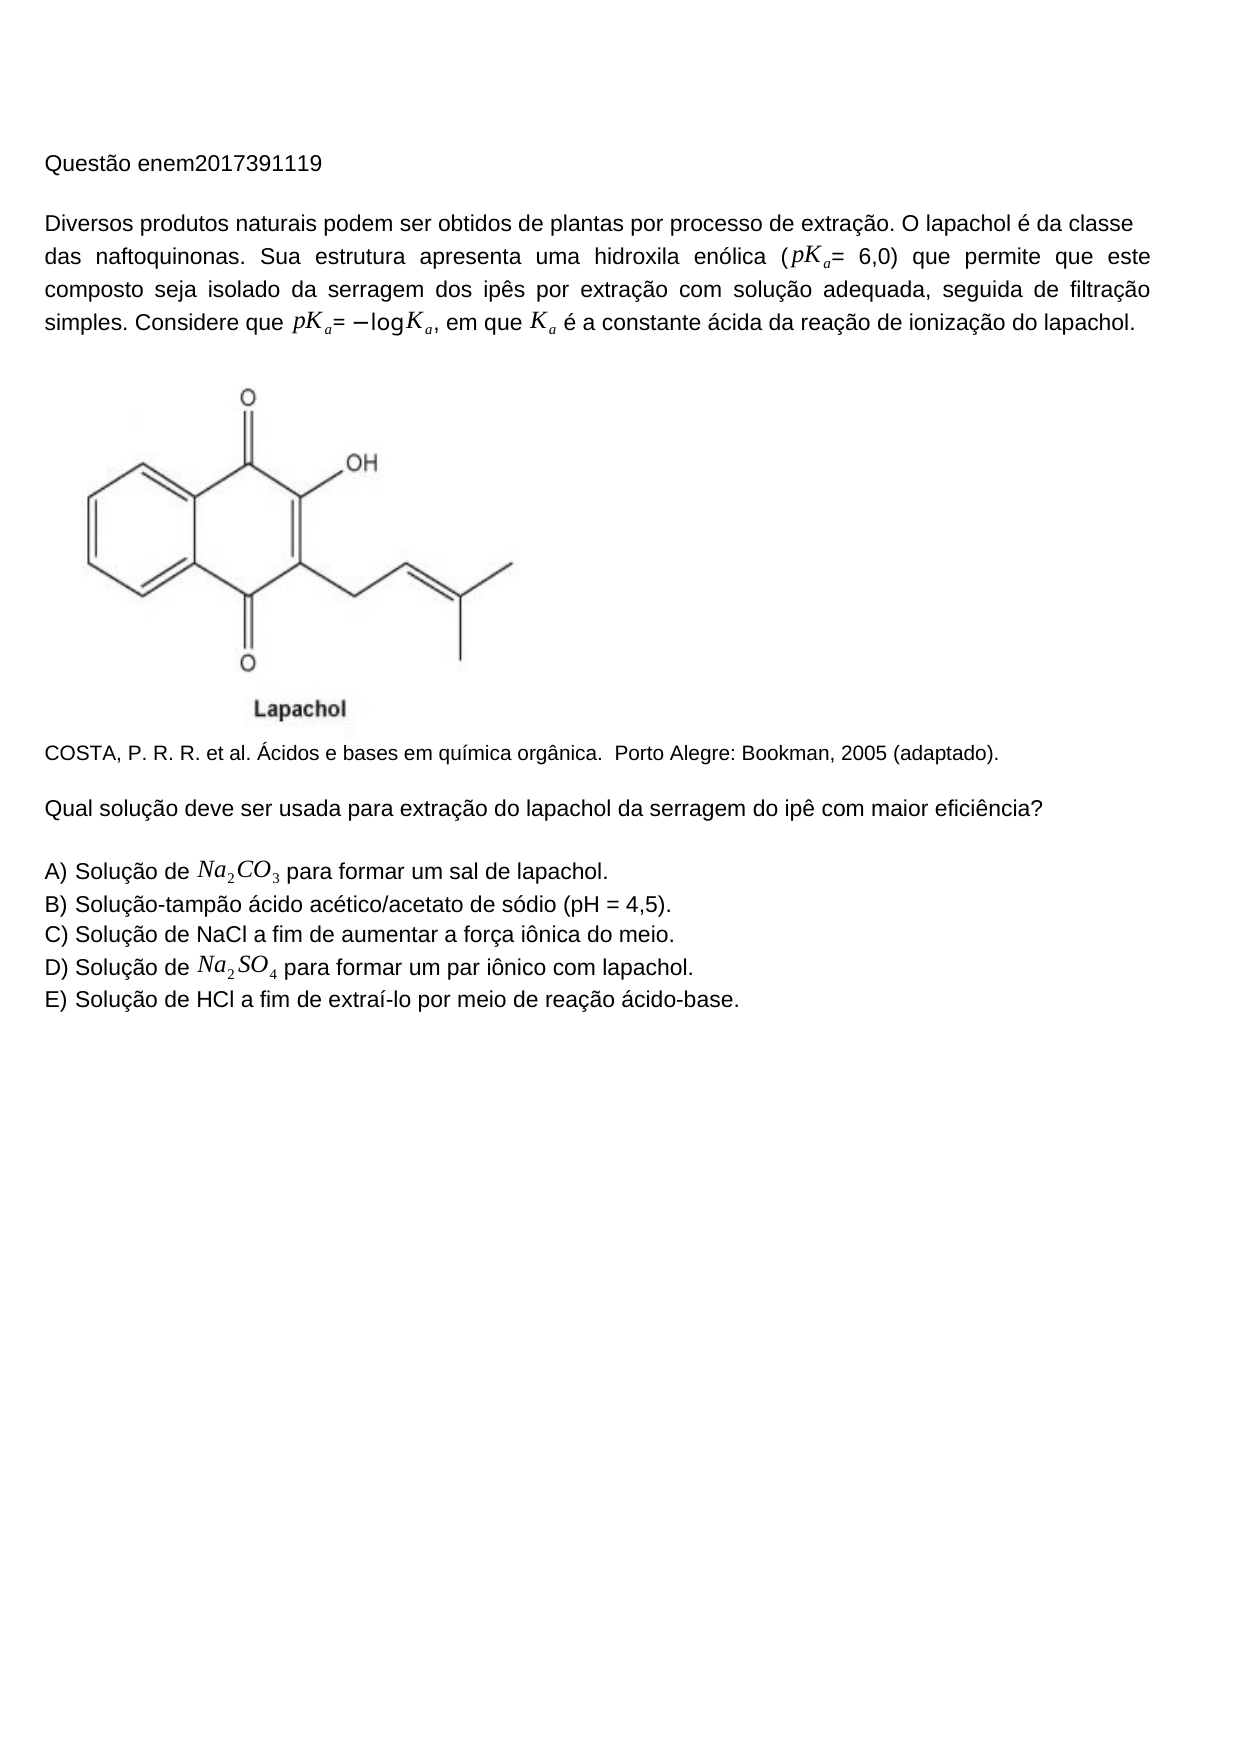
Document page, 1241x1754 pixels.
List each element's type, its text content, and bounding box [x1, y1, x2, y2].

text COSTA, P. R. R. et al. Ácidos e bases em química orgânica. Porto Alegre: Bookman, 2005 (adaptado). [44, 741, 1151, 765]
picture [44, 372, 632, 738]
list Solução-tampão ácido acético/acetato de sódio (pH = 4,5). [44, 891, 1151, 917]
text Questão enem2017391119 [44, 150, 1151, 176]
text Qual solução deve ser usada para extração do lapachol da serragem do ipê com maior eficiência? [44, 795, 1151, 821]
text das naftoquinonas. Sua estrutura apresenta uma hidroxila enólica (= 6,0) que permite que este composto seja isolado da serragem dos ipês por extração com solução adequada, seguida de filtração simples. Considere que = −log, em que é a constante ácida da reação de ionização do lapachol. [44, 241, 1151, 338]
text Diversos produtos naturais podem ser obtidos de plantas por processo de extração. O lapachol é da classe [44, 210, 1151, 237]
list Solução de HCl a fim de extraí-lo por meio de reação ácido-base. [44, 986, 1151, 1013]
list Solução de para formar um par iônico com lapachol. [44, 951, 1151, 982]
list Solução de NaCl a fim de aumentar a força iônica do meio. [44, 921, 1151, 947]
list Solução de para formar um sal de lapachol. [44, 856, 1151, 887]
